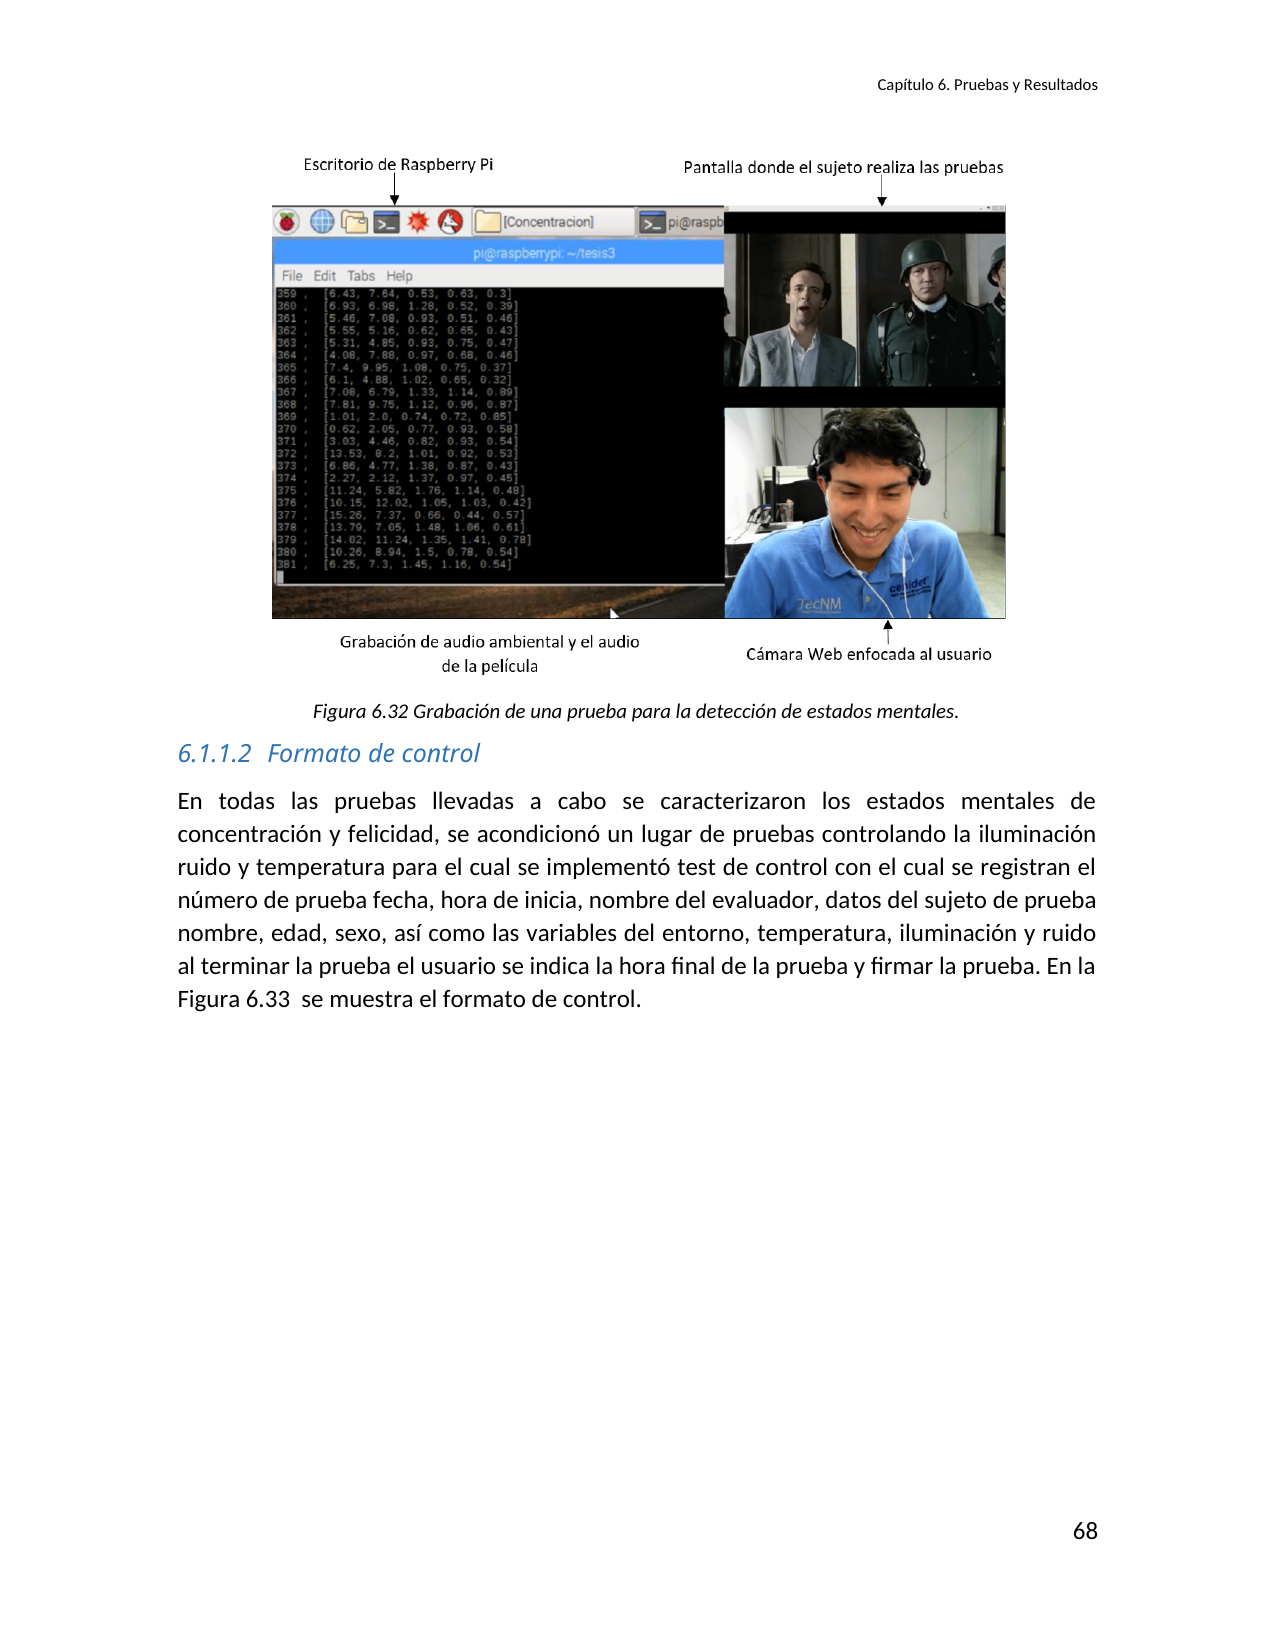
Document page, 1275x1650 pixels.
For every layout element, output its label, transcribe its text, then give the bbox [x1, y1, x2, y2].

subtitle Formato de control [177, 736, 1098, 770]
picture [261, 147, 1014, 684]
